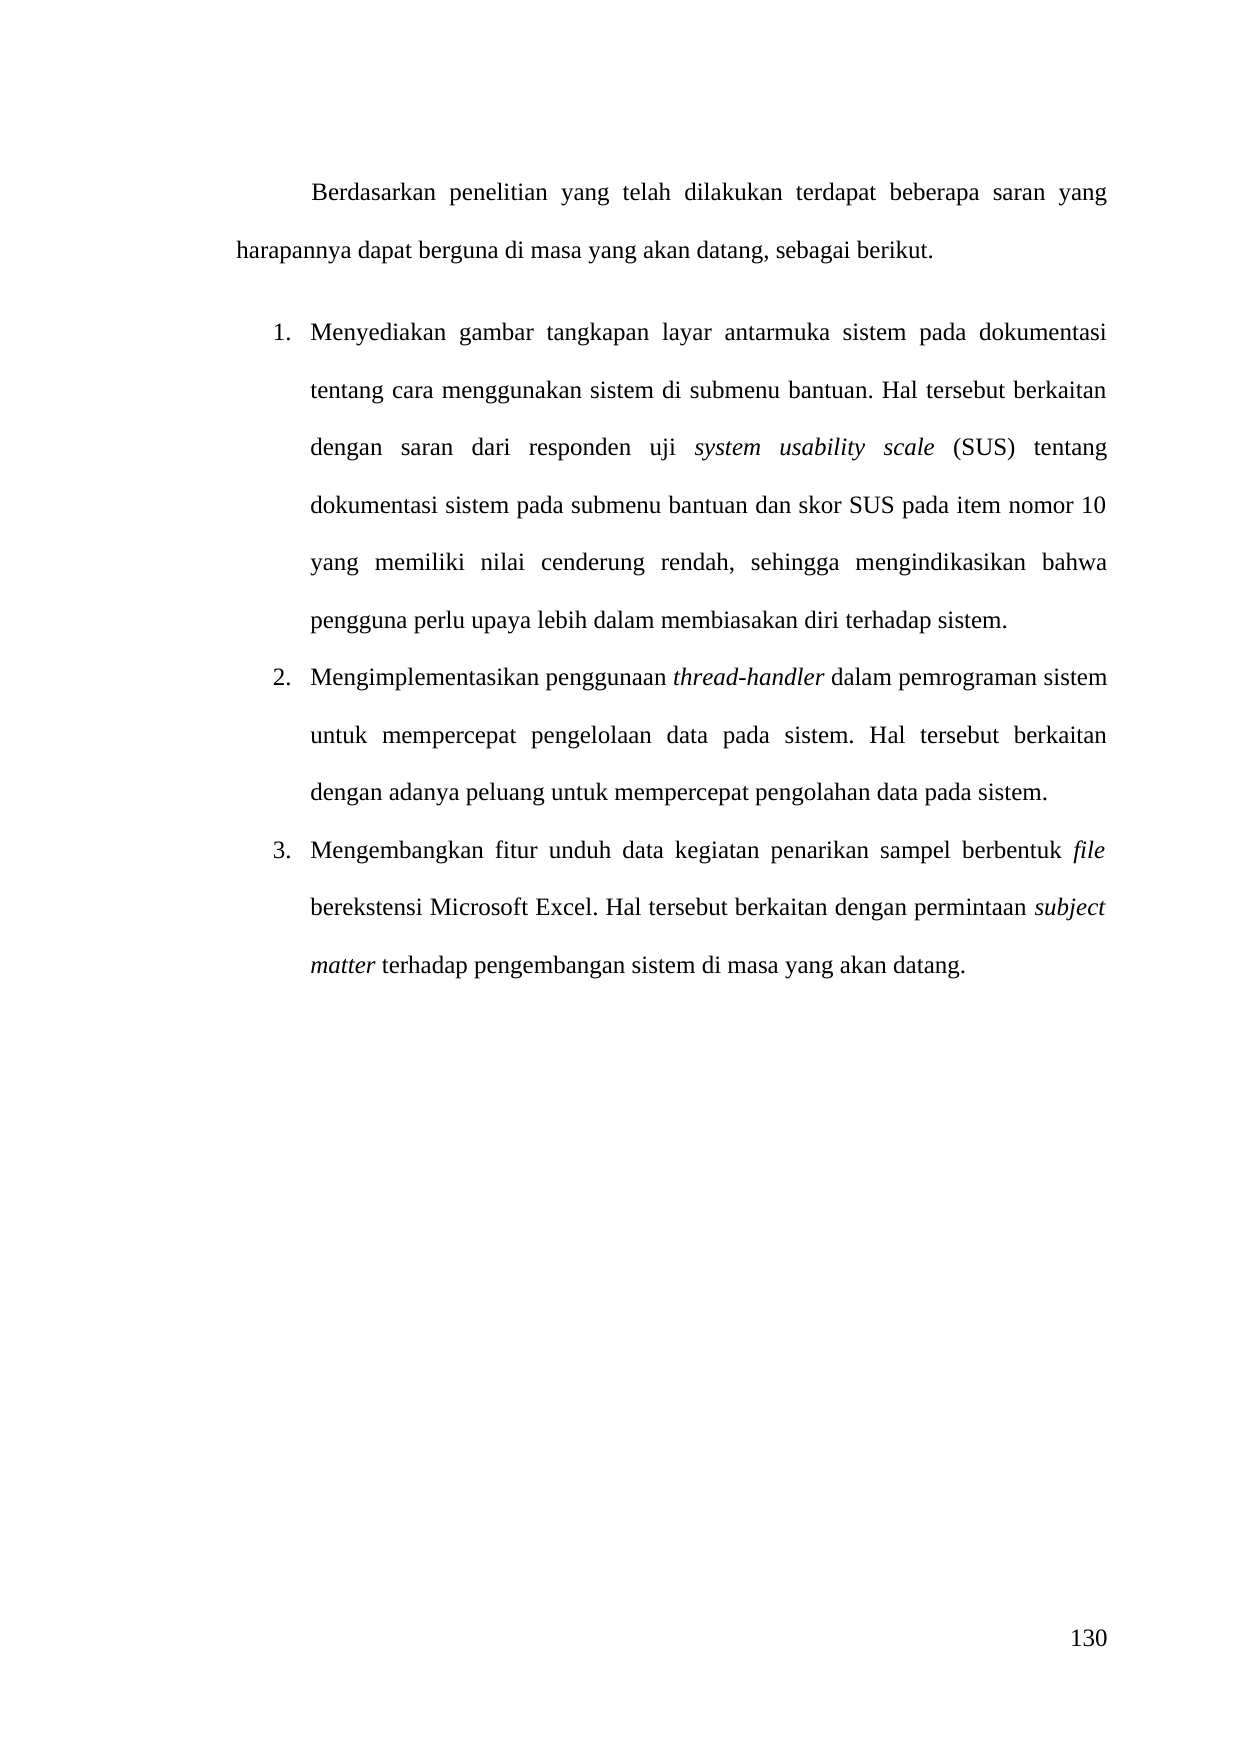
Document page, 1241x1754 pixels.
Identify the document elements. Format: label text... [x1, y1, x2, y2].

list Mengembangkan fitur unduh data kegiatan penarikan sampel berbentuk file berekstensi Microsoft Excel. Hal tersebut berkaitan dengan permintaan subject matter terhadap pengembangan sistem di masa yang akan datang. [273, 835, 1107, 978]
text Berdasarkan penelitian yang telah dilakukan terdapat beberapa saran yang harapannya dapat berguna di masa yang akan datang, sebagai berikut. [236, 177, 1107, 263]
list Menyediakan gambar tangkapan layar antarmuka sistem pada dokumentasi tentang cara menggunakan sistem di submenu bantuan. Hal tersebut berkaitan dengan saran dari responden uji system usability scale (SUS) tentang dokumentasi sistem pada submenu bantuan dan skor SUS pada item nomor 10 yang memiliki nilai cenderung rendah, sehingga mengindikasikan bahwa pengguna perlu upaya lebih dalam membiasakan diri terhadap sistem. [273, 317, 1107, 633]
list Mengimplementasikan penggunaan thread-handler dalam pemrograman sistem untuk mempercepat pengelolaan data pada sistem. Hal tersebut berkaitan dengan adanya peluang untuk mempercepat pengolahan data pada sistem. [273, 662, 1107, 806]
